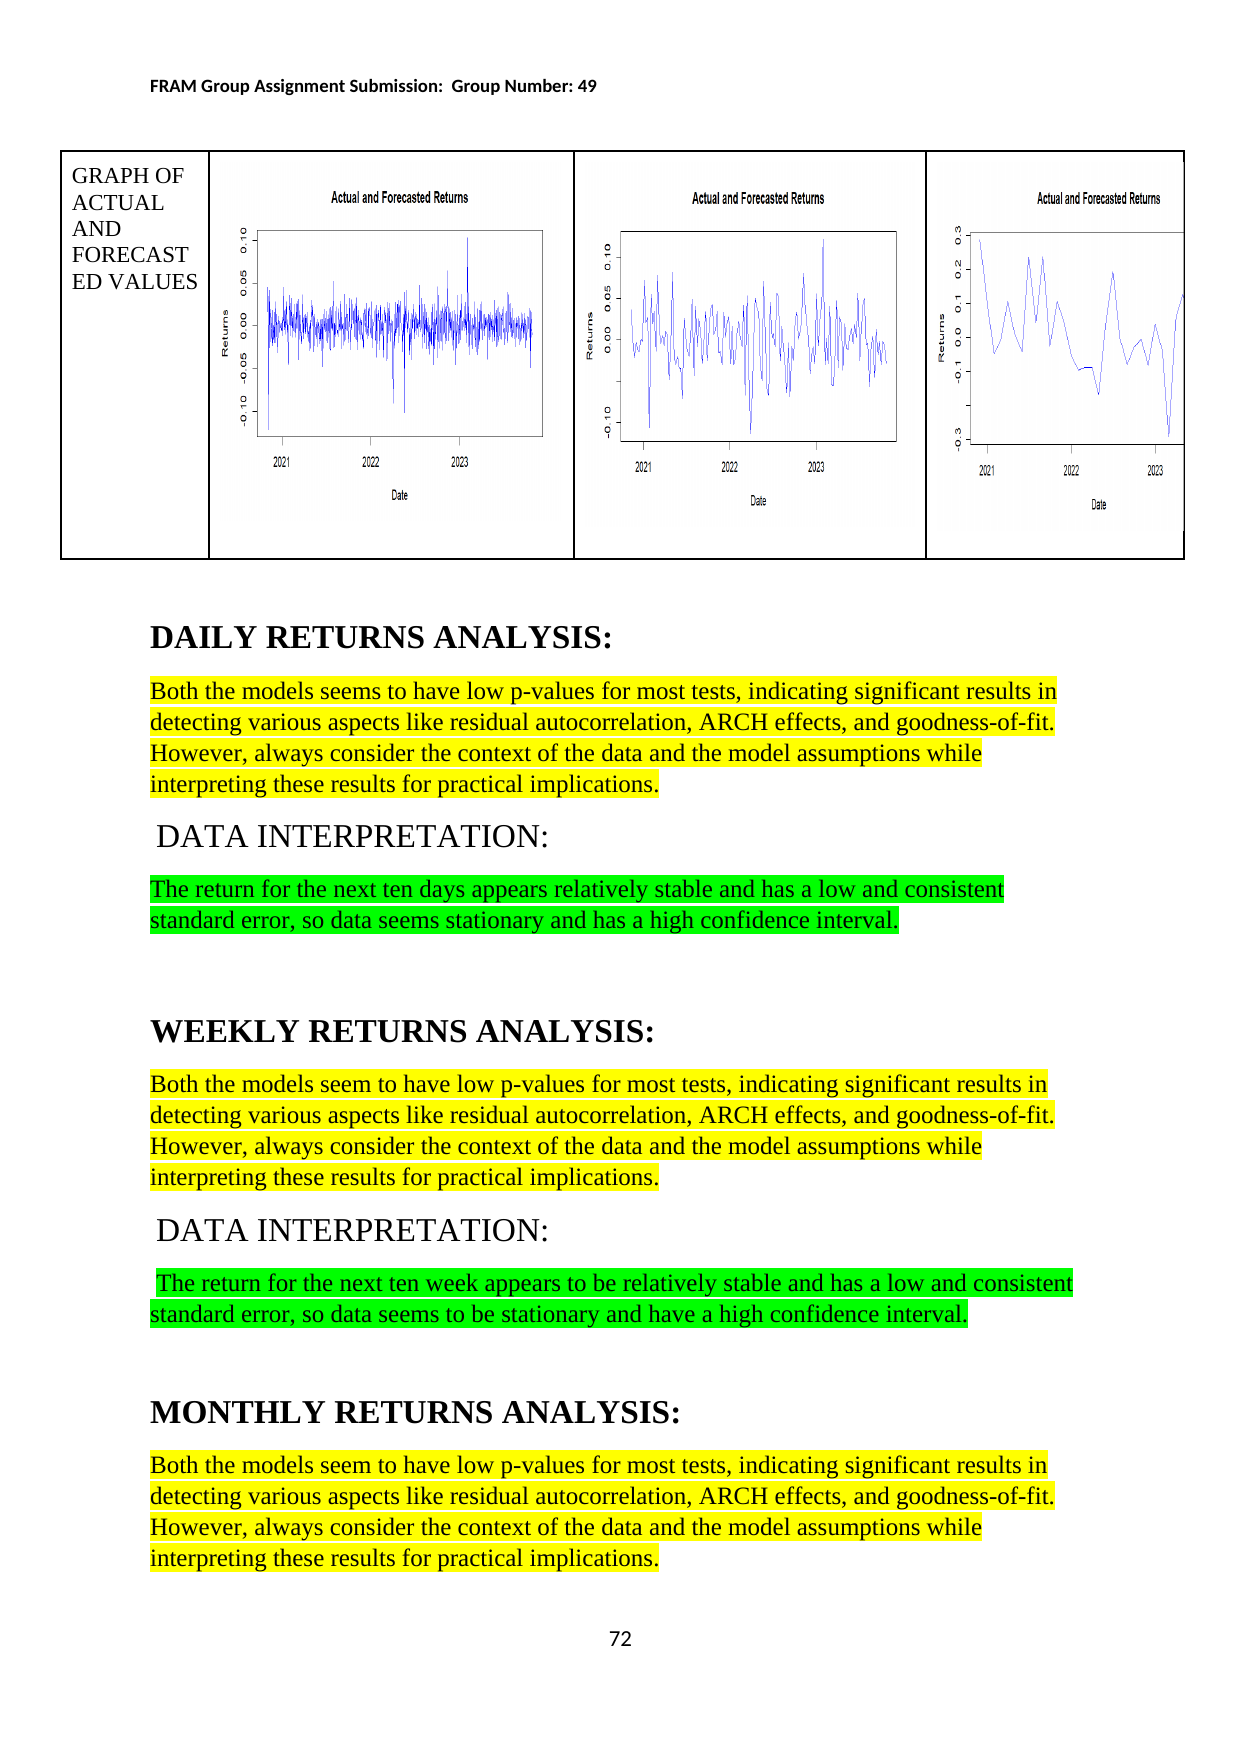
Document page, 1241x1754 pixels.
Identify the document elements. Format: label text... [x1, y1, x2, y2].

table_cell [210, 152, 573, 558]
text Both the models seems to have low p-values for most tests, indicating significant results in detecting various aspects like residual autocorrelation, ARCH effects, and goodness-of-fit. However, always consider the context of the data and the model assumptions while interpreting these results for practical implications. [150, 676, 1090, 798]
text DATA INTERPRETATION: [150, 817, 1090, 855]
text The return for the next ten week appears to be relatively stable and has a low and consistent standard error, so data seems to be stationary and have a high confidence interval. [150, 1268, 1090, 1328]
text MONTHLY RETURNS ANALYSIS: [150, 1392, 1090, 1430]
text DAILY RETURNS ANALYSIS: [150, 618, 1090, 656]
text Both the models seem to have low p-values for most tests, indicating significant results in detecting various aspects like residual autocorrelation, ARCH effects, and goodness-of-fit. However, always consider the context of the data and the model assumptions while interpreting these results for practical implications. [150, 1450, 1090, 1572]
table_cell [575, 152, 925, 558]
table_cell [927, 152, 1183, 558]
picture [219, 162, 562, 521]
text The return for the next ten days appears relatively stable and has a low and consistent standard error, so data seems stationary and has a high confidence interval. [150, 874, 1090, 934]
text Both the models seem to have low p-values for most tests, indicating significant results in detecting various aspects like residual autocorrelation, ARCH effects, and goodness-of-fit. However, always consider the context of the data and the model assumptions while interpreting these results for practical implications. [150, 1069, 1090, 1191]
text DATA INTERPRETATION: [150, 1210, 1090, 1248]
picture [584, 162, 915, 527]
text WEEKLY RETURNS ANALYSIS: [150, 1011, 1090, 1050]
table_cell GRAPH OF ACTUAL AND FORECASTED VALUES [62, 152, 208, 558]
picture [936, 162, 1184, 531]
